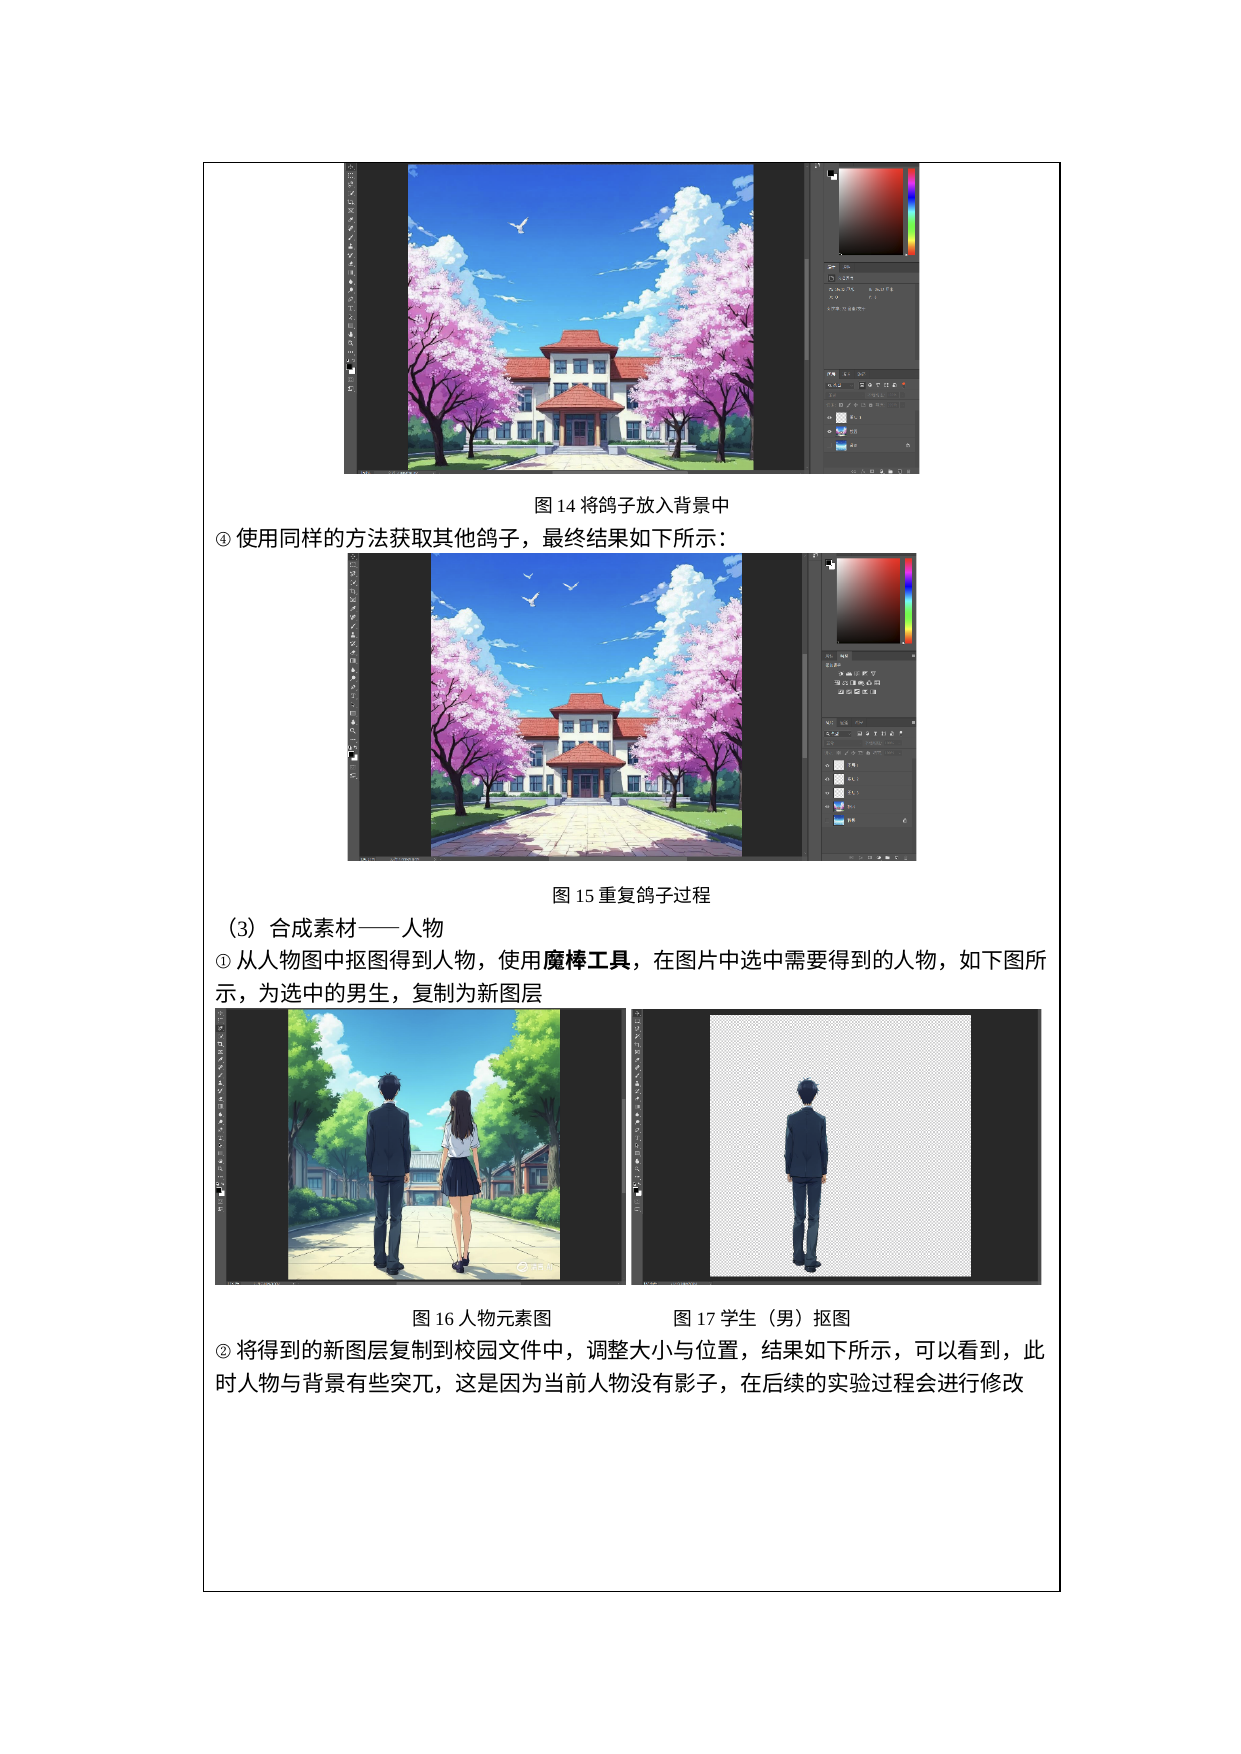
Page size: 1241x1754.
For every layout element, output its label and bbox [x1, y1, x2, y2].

picture [347, 553, 917, 861]
table_cell [204, 163, 1059, 1591]
picture [215, 1008, 626, 1285]
picture [631, 1009, 1042, 1285]
picture [344, 163, 920, 474]
